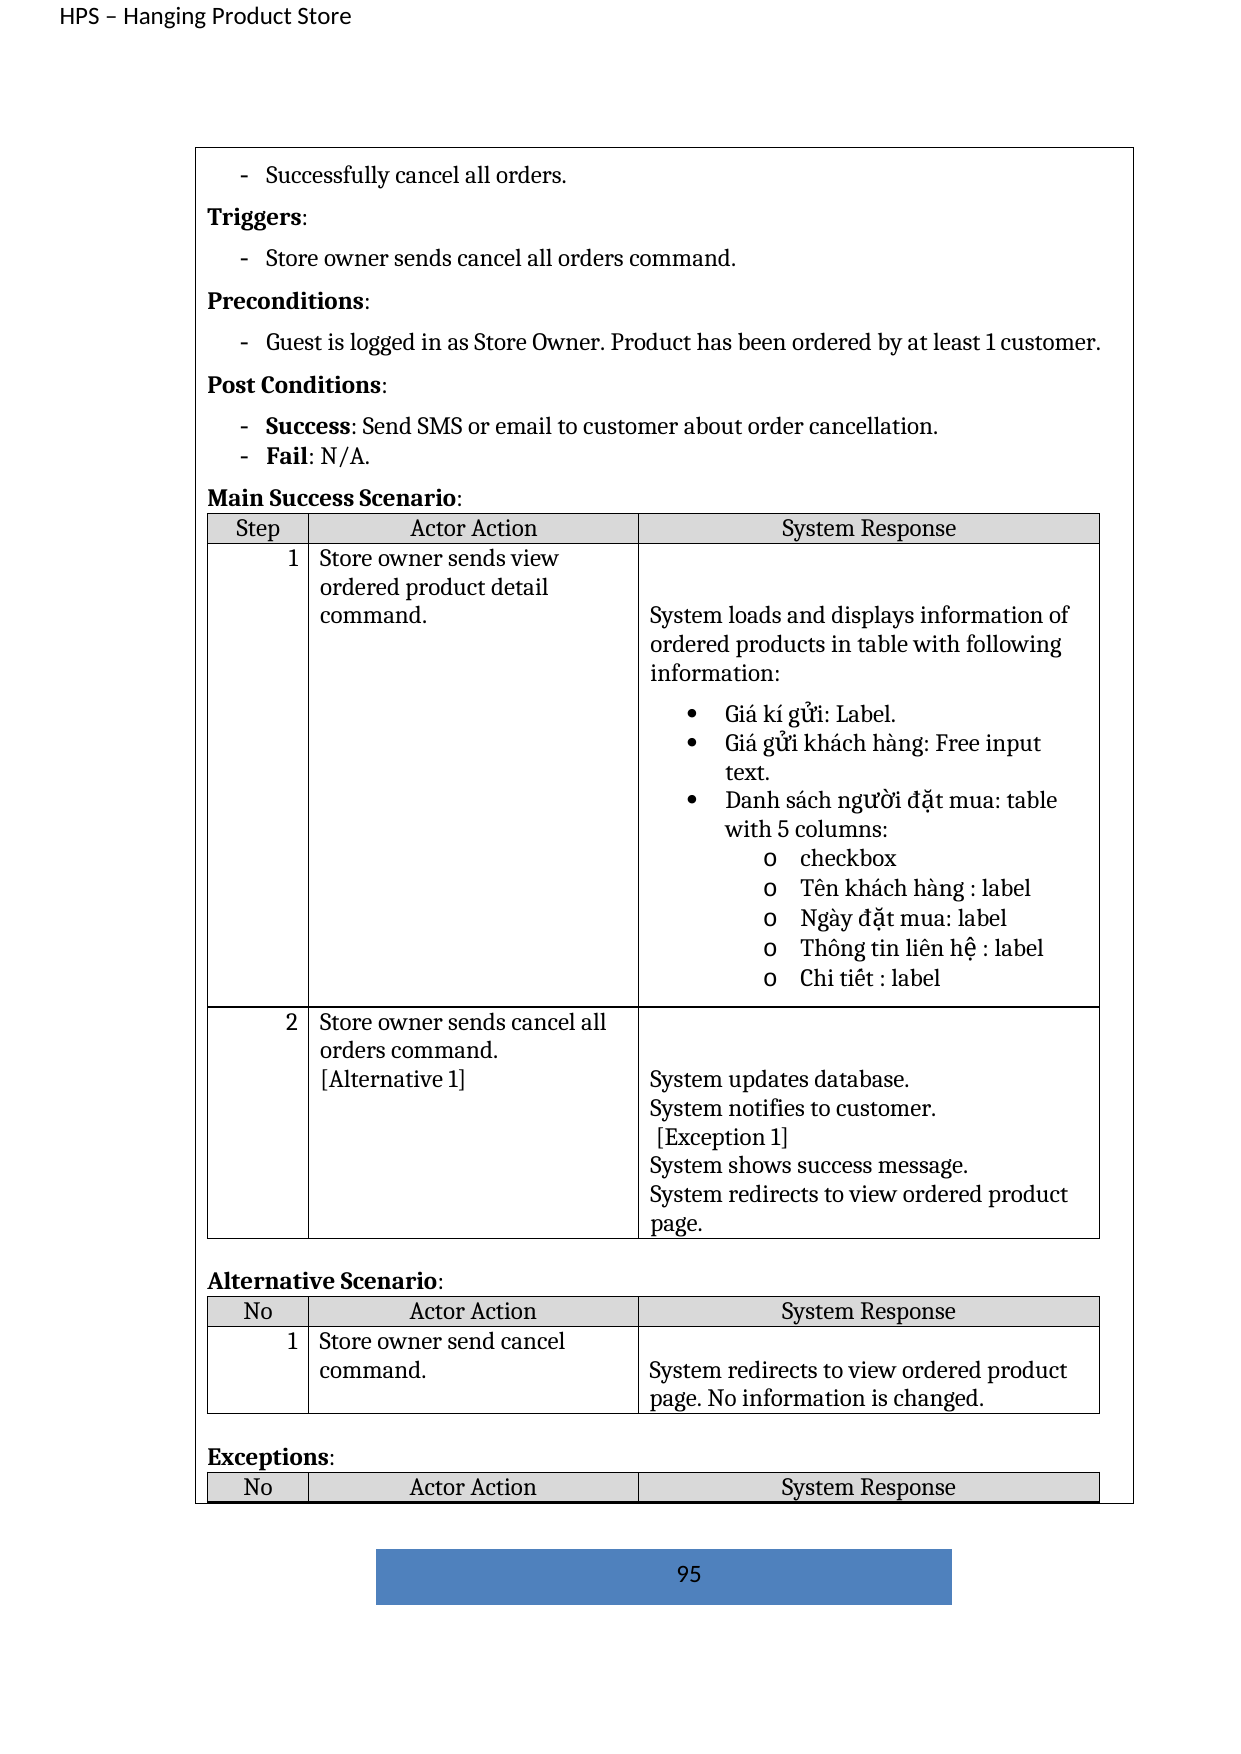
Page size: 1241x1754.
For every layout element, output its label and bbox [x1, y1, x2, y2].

table_cell [196, 148, 1133, 1502]
